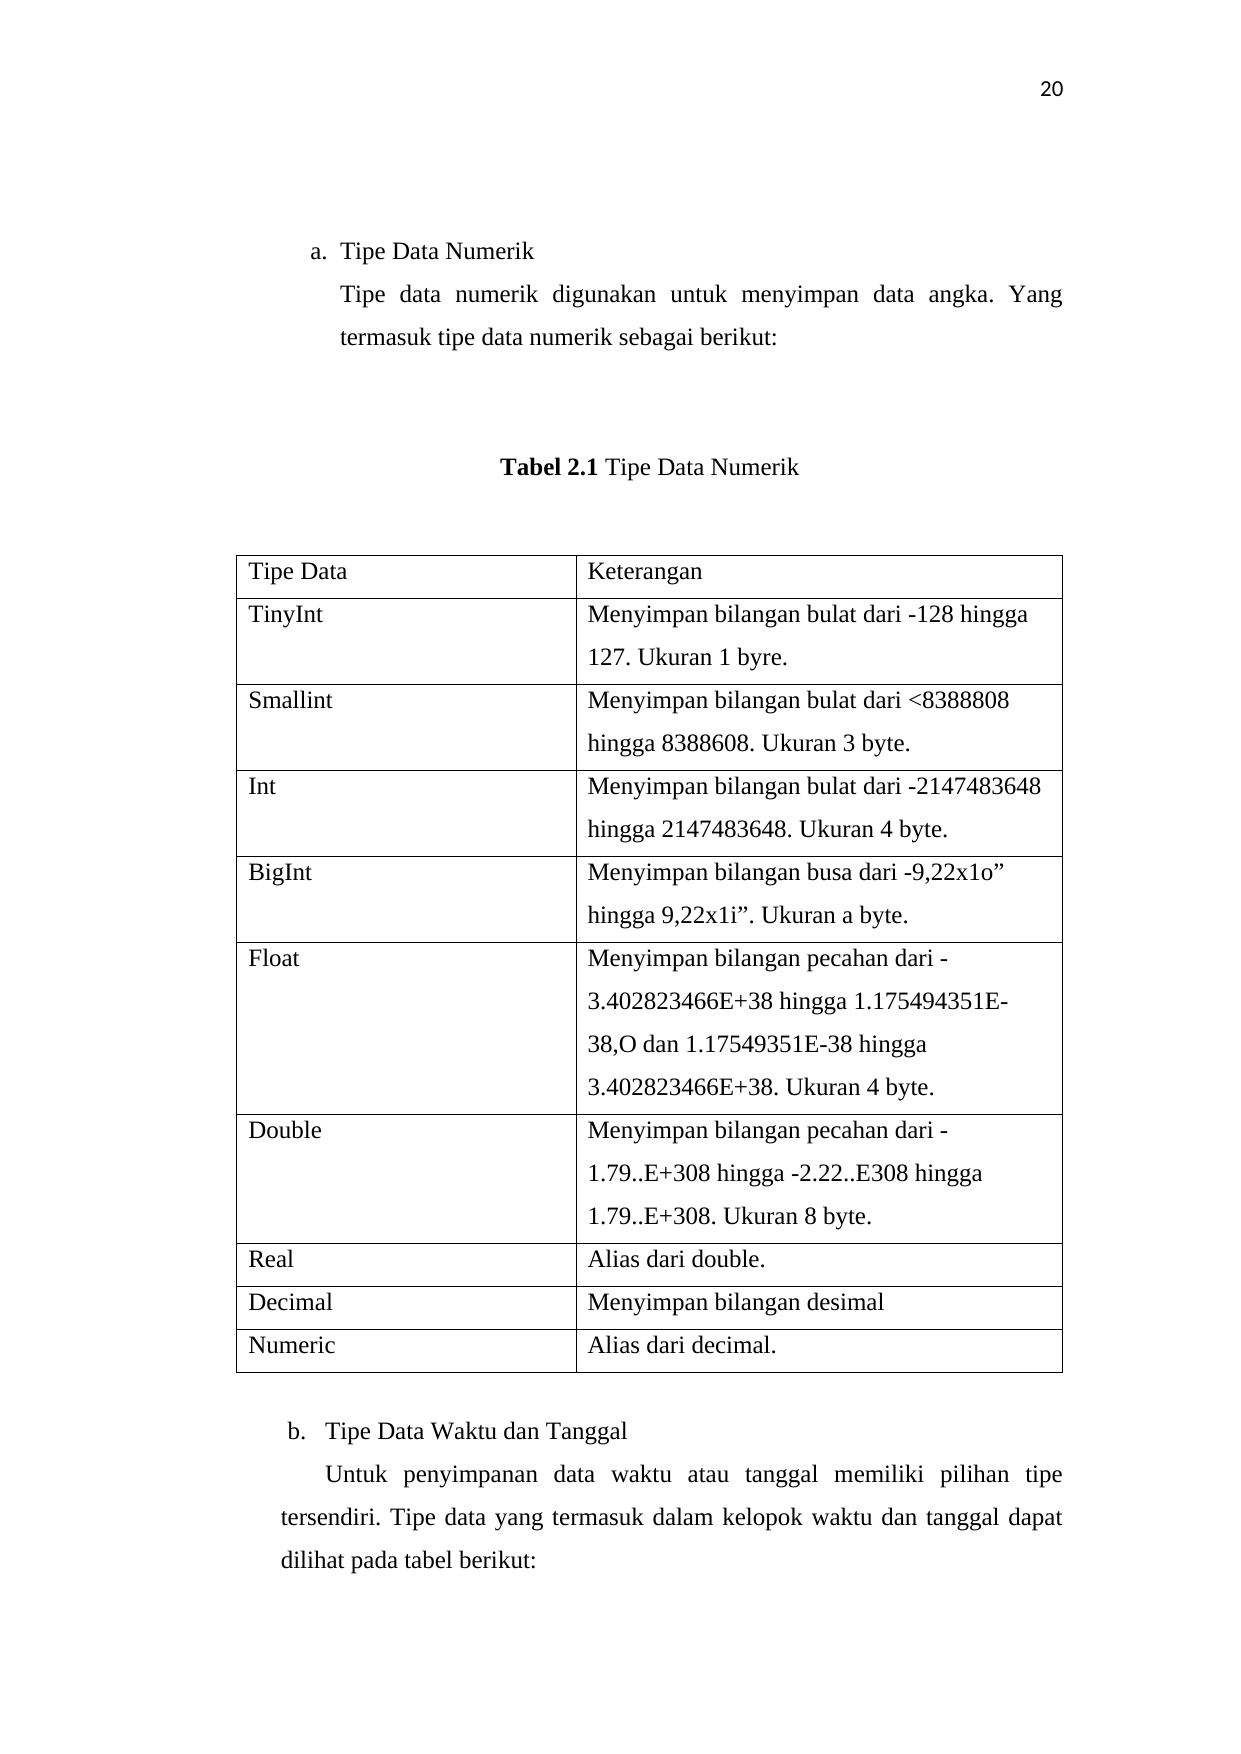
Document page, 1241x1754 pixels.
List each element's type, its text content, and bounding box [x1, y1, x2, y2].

table_cell Alias dari decimal. [577, 1330, 1062, 1372]
table_cell Smallint [237, 685, 576, 770]
table_cell Numeric [237, 1330, 576, 1372]
table_cell Menyimpan bilangan desimal [577, 1287, 1062, 1329]
list Tabel 2.1 Tipe Data Numerik [236, 452, 1063, 481]
list Tipe data numerik digunakan untuk menyimpan data angka. Yang termasuk tipe data numerik sebagai berikut: [310, 279, 1063, 351]
table_cell Menyimpan bilangan bulat dari -128 hingga 127. Ukuran 1 byre. [577, 599, 1062, 684]
table_cell Alias dari double. [577, 1244, 1062, 1286]
list Tipe Data Numerik [310, 236, 1063, 265]
table_cell Menyimpan bilangan pecahan dari -1.79..E+308 hingga -2.22..E308 hingga 1.79..E+308. Ukuran 8 byte. [577, 1115, 1062, 1243]
table_cell Float [237, 943, 576, 1114]
table_cell Menyimpan bilangan bulat dari <8388808 hingga 8388608. Ukuran 3 byte. [577, 685, 1062, 770]
list Untuk penyimpanan data waktu atau tanggal memiliki pilihan tipe tersendiri. Tipe data yang termasuk dalam kelopok waktu dan tanggal dapat dilihat pada tabel berikut: [281, 1459, 1063, 1574]
table_cell Menyimpan bilangan bulat dari -2147483648 hingga 2147483648. Ukuran 4 byte. [577, 771, 1062, 856]
table_cell Menyimpan bilangan pecahan dari -3.402823466E+38 hingga 1.175494351E-38,O dan 1.17549351E-38 hingga 3.402823466E+38. Ukuran 4 byte. [577, 943, 1062, 1114]
list Tipe Data Waktu dan Tanggal [287, 1416, 1063, 1445]
table_header Tipe Data [237, 556, 576, 598]
table_cell Real [237, 1244, 576, 1286]
table_cell TinyInt [237, 599, 576, 684]
table_cell Menyimpan bilangan busa dari -9,22x1o” hingga 9,22x1i”. Ukuran a byte. [577, 857, 1062, 942]
table_cell Int [237, 771, 576, 856]
table_cell BigInt [237, 857, 576, 942]
table_cell Decimal [237, 1287, 576, 1329]
table_header Keterangan [577, 556, 1062, 598]
table_cell Double [237, 1115, 576, 1243]
